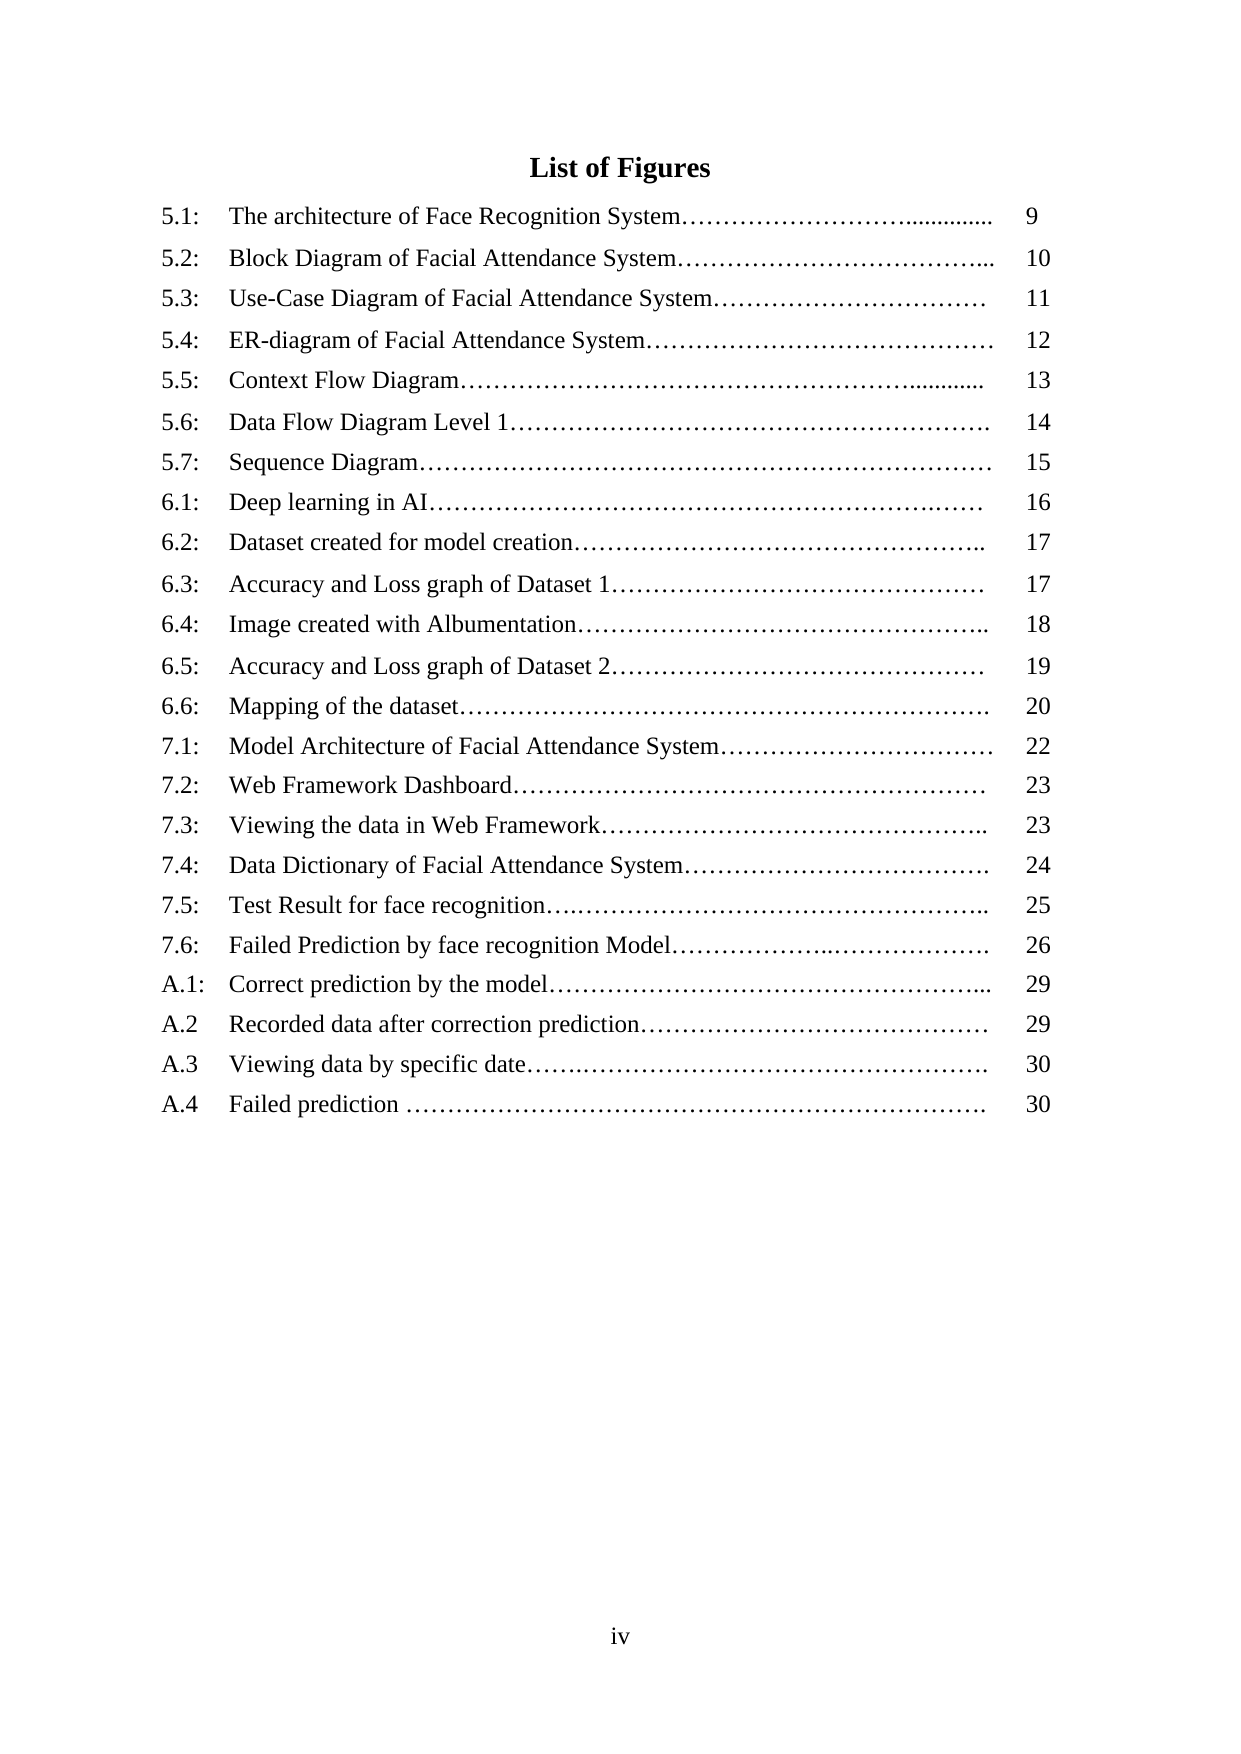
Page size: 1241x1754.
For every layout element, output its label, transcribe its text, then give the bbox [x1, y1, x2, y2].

table_cell 5.6: [150, 408, 217, 447]
table_cell 6.3: [150, 569, 217, 609]
table_cell Deep learning in AI…………………………………………………….…… [218, 487, 1014, 527]
table_cell 30 [1014, 1089, 1078, 1129]
table_cell A.2 [150, 1009, 217, 1049]
table_cell 5.4: [150, 325, 217, 365]
table_cell 12 [1014, 325, 1078, 365]
table_cell Model Architecture of Facial Attendance System…………………………… [218, 731, 1014, 771]
table_cell Accuracy and Loss graph of Dataset 2……………………………………… [218, 651, 1014, 691]
table_header The architecture of Face Recognition System……………………….............. [218, 201, 1014, 243]
table_cell 7.5: [150, 890, 217, 930]
table_cell 30 [1014, 1049, 1078, 1089]
table_cell 16 [1014, 487, 1078, 527]
table_cell Data Dictionary of Facial Attendance System………………………………. [218, 850, 1014, 890]
table_cell Web Framework Dashboard………………………………………………… [218, 771, 1014, 810]
table_cell 20 [1014, 691, 1078, 731]
table_cell Failed prediction ……………………………………………………………. [218, 1089, 1014, 1129]
table_cell 5.2: [150, 243, 217, 283]
table_cell Image created with Albumentation………………………………………….. [218, 609, 1014, 651]
table_cell Correct prediction by the model……………………………………………... [218, 970, 1014, 1009]
table_cell 17 [1014, 569, 1078, 609]
table_header 9 [1014, 201, 1078, 243]
table_header 5.1: [150, 201, 217, 243]
table_cell 17 [1014, 527, 1078, 569]
table_cell 6.1: [150, 487, 217, 527]
table_cell Data Flow Diagram Level 1…………………………………………………. [218, 408, 1014, 447]
table_cell Viewing data by specific date…….…………………………………………. [218, 1049, 1014, 1089]
table_cell 7.1: [150, 731, 217, 771]
table_cell 23 [1014, 810, 1078, 850]
table_cell Viewing the data in Web Framework……………………………………….. [218, 810, 1014, 850]
table_cell A.1: [150, 970, 217, 1009]
table_cell Block Diagram of Facial Attendance System………………………………... [218, 243, 1014, 283]
table_cell 23 [1014, 771, 1078, 810]
table_cell 11 [1014, 283, 1078, 325]
table_cell 29 [1014, 1009, 1078, 1049]
table_cell A.3 [150, 1049, 217, 1089]
table_cell Test Result for face recognition….………………………………………….. [218, 890, 1014, 930]
table_cell 7.4: [150, 850, 217, 890]
table_cell 14 [1014, 408, 1078, 447]
table_cell 7.2: [150, 771, 217, 810]
table_cell 22 [1014, 731, 1078, 771]
table_cell Use-Case Diagram of Facial Attendance System…………………………… [218, 283, 1014, 325]
table_cell Failed Prediction by face recognition Model………………..………………. [218, 930, 1014, 969]
table_cell 24 [1014, 850, 1078, 890]
table_cell 6.6: [150, 691, 217, 731]
table_cell 13 [1014, 365, 1078, 407]
table_cell 19 [1014, 651, 1078, 691]
table_cell 5.7: [150, 447, 217, 487]
table_cell Accuracy and Loss graph of Dataset 1……………………………………… [218, 569, 1014, 609]
table_cell 29 [1014, 970, 1078, 1009]
table_cell 26 [1014, 930, 1078, 969]
table_cell 6.2: [150, 527, 217, 569]
table_cell 6.4: [150, 609, 217, 651]
table_cell 18 [1014, 609, 1078, 651]
table_cell A.4 [150, 1089, 217, 1129]
table_cell 7.3: [150, 810, 217, 850]
table_cell 25 [1014, 890, 1078, 930]
table_cell Context Flow Diagram………………………………………………............ [218, 365, 1014, 407]
table_cell 7.6: [150, 930, 217, 969]
table_cell 15 [1014, 447, 1078, 487]
table_cell Recorded data after correction prediction…………………………………… [218, 1009, 1014, 1049]
table_cell 6.5: [150, 651, 217, 691]
table_cell 5.3: [150, 283, 217, 325]
table_cell Sequence Diagram…………………………………………………………… [218, 447, 1014, 487]
table_cell 5.5: [150, 365, 217, 407]
subtitle List of Figures [150, 150, 1090, 183]
table_cell 10 [1014, 243, 1078, 283]
table_cell Dataset created for model creation………………………………………….. [218, 527, 1014, 569]
table_cell ER-diagram of Facial Attendance System…………………………………… [218, 325, 1014, 365]
table_cell Mapping of the dataset………………………………………………………. [218, 691, 1014, 731]
